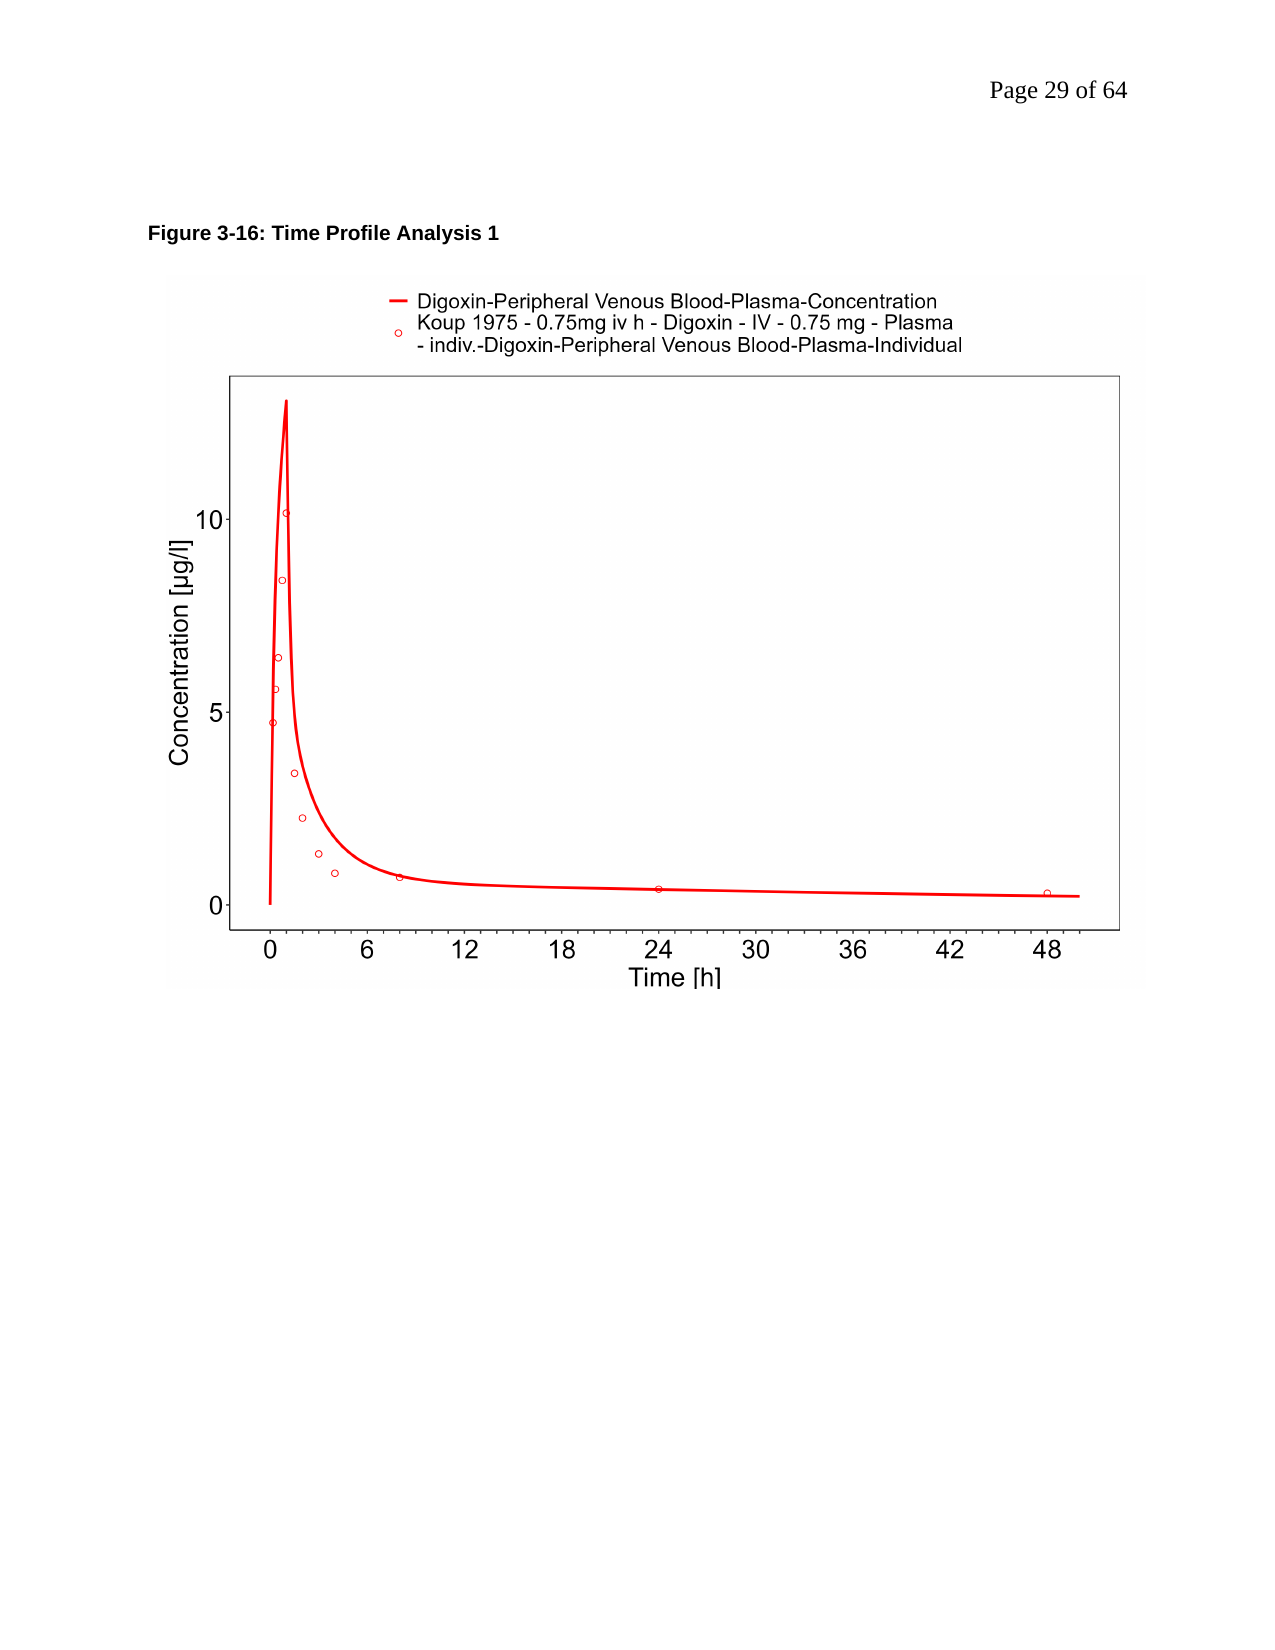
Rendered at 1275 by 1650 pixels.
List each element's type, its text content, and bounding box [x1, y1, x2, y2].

picture [166, 275, 1146, 989]
text Figure 3-16: Time Profile Analysis 1 [148, 221, 1127, 245]
